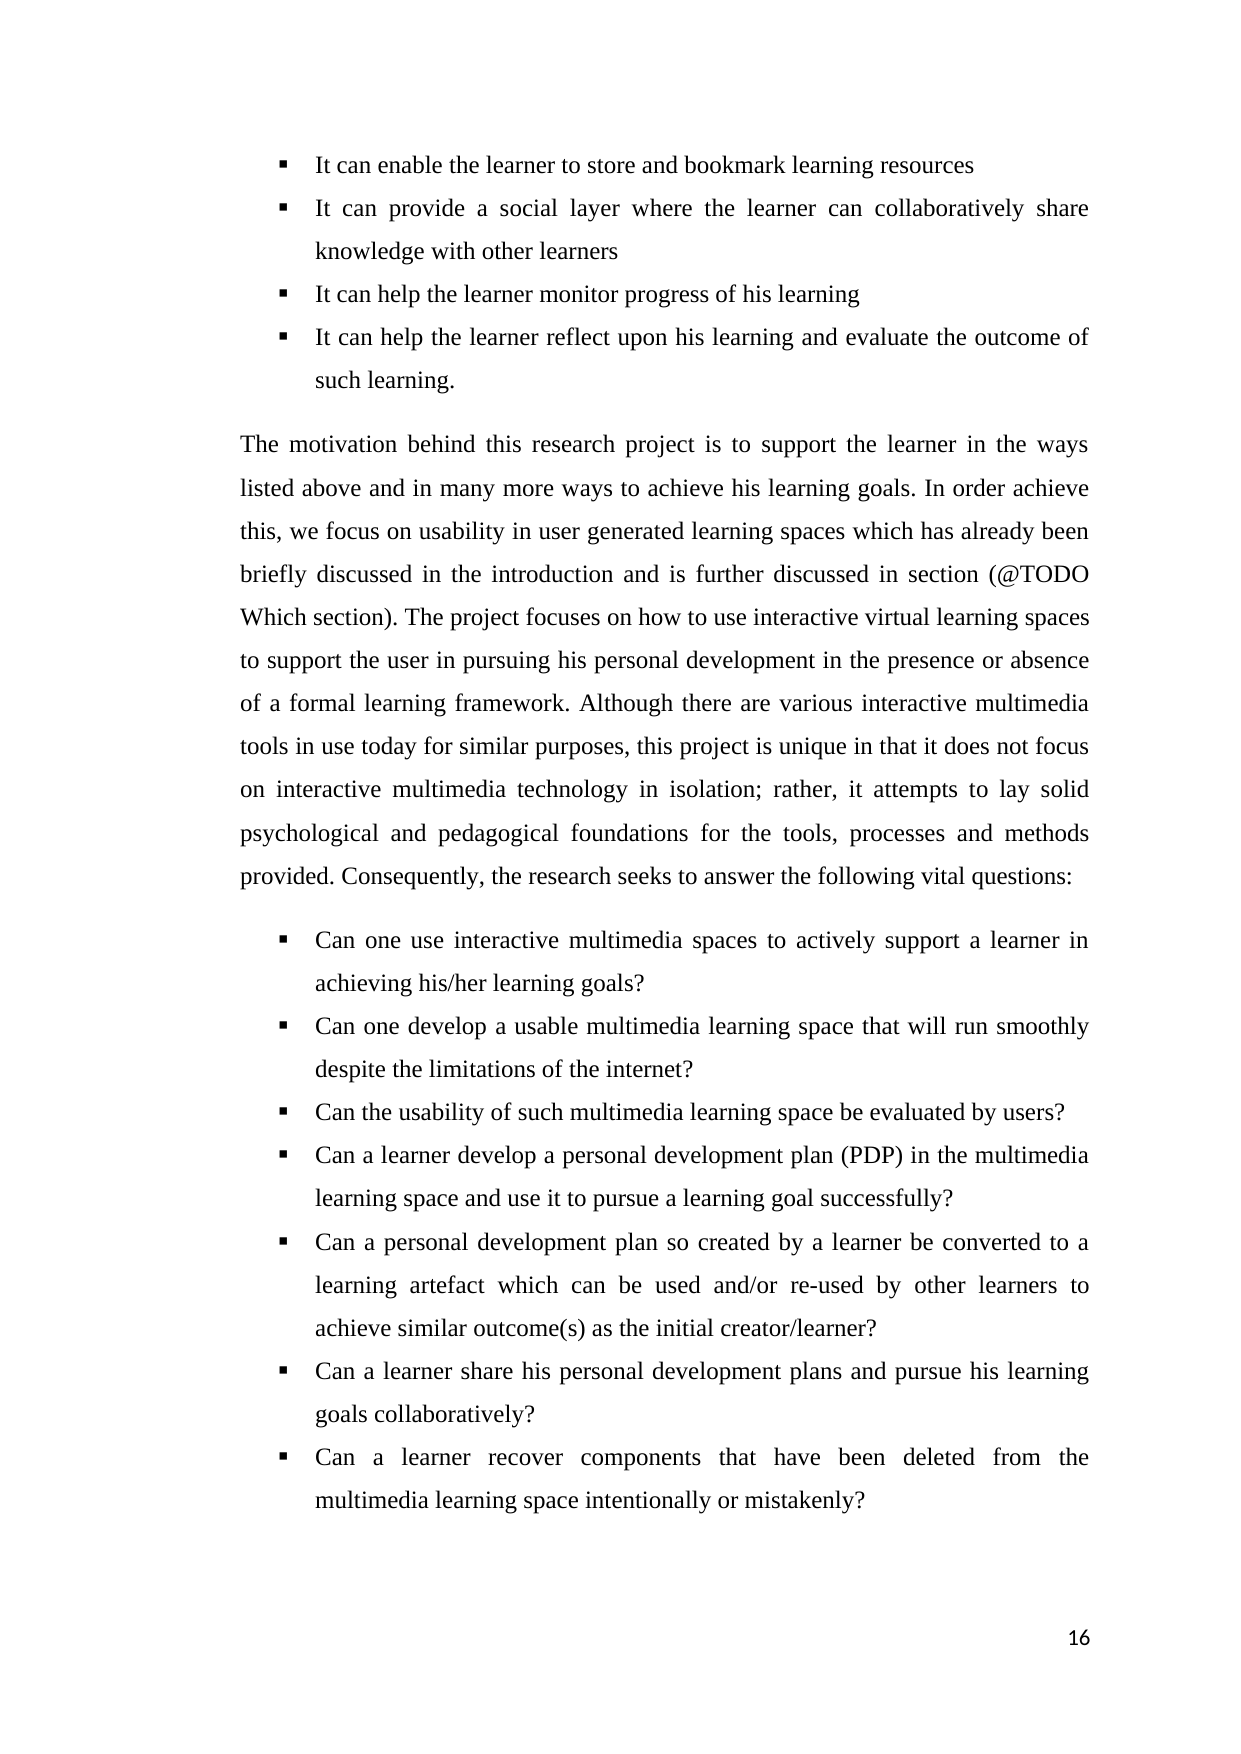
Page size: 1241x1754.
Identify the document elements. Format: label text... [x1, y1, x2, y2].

list It can enable the learner to store and bookmark learning resources [277, 150, 1090, 179]
list It can help the learner monitor progress of his learning [277, 279, 1090, 308]
list Can a learner share his personal development plans and pursue his learning goals collaboratively? [277, 1356, 1090, 1428]
list Can a learner recover components that have been deleted from the multimedia learning space intentionally or mistakenly? [277, 1442, 1090, 1514]
list Can the usability of such multimedia learning space be evaluated by users? [277, 1097, 1090, 1126]
list It can help the learner reflect upon his learning and evaluate the outcome of such learning. [277, 322, 1090, 394]
list Can a learner develop a personal development plan (PDP) in the multimedia learning space and use it to pursue a learning goal successfully? [277, 1140, 1090, 1212]
list Can one use interactive multimedia spaces to actively support a learner in achieving his/her learning goals? [277, 925, 1090, 997]
text The motivation behind this research project is to support the learner in the ways listed above and in many more ways to achieve his learning goals. In order achieve this, we focus on usability in user generated learning spaces which has already been briefly discussed in the introduction and is further discussed in section (@TODO Which section). The project focuses on how to use interactive virtual learning spaces to support the user in pursuing his personal development in the presence or absence of a formal learning framework. Although there are various interactive multimedia tools in use today for similar purposes, this project is unique in that it does not focus on interactive multimedia technology in isolation; rather, it attempts to lay solid psychological and pedagogical foundations for the tools, processes and methods provided. Consequently, the research seeks to answer the following vital questions: [240, 429, 1090, 889]
list Can one develop a usable multimedia learning space that will run smoothly despite the limitations of the internet? [277, 1011, 1090, 1083]
list It can provide a social layer where the learner can collaboratively share knowledge with other learners [277, 193, 1090, 265]
list Can a personal development plan so created by a learner be converted to a learning artefact which can be used and/or re-used by other learners to achieve similar outcome(s) as the initial creator/learner? [277, 1227, 1090, 1342]
